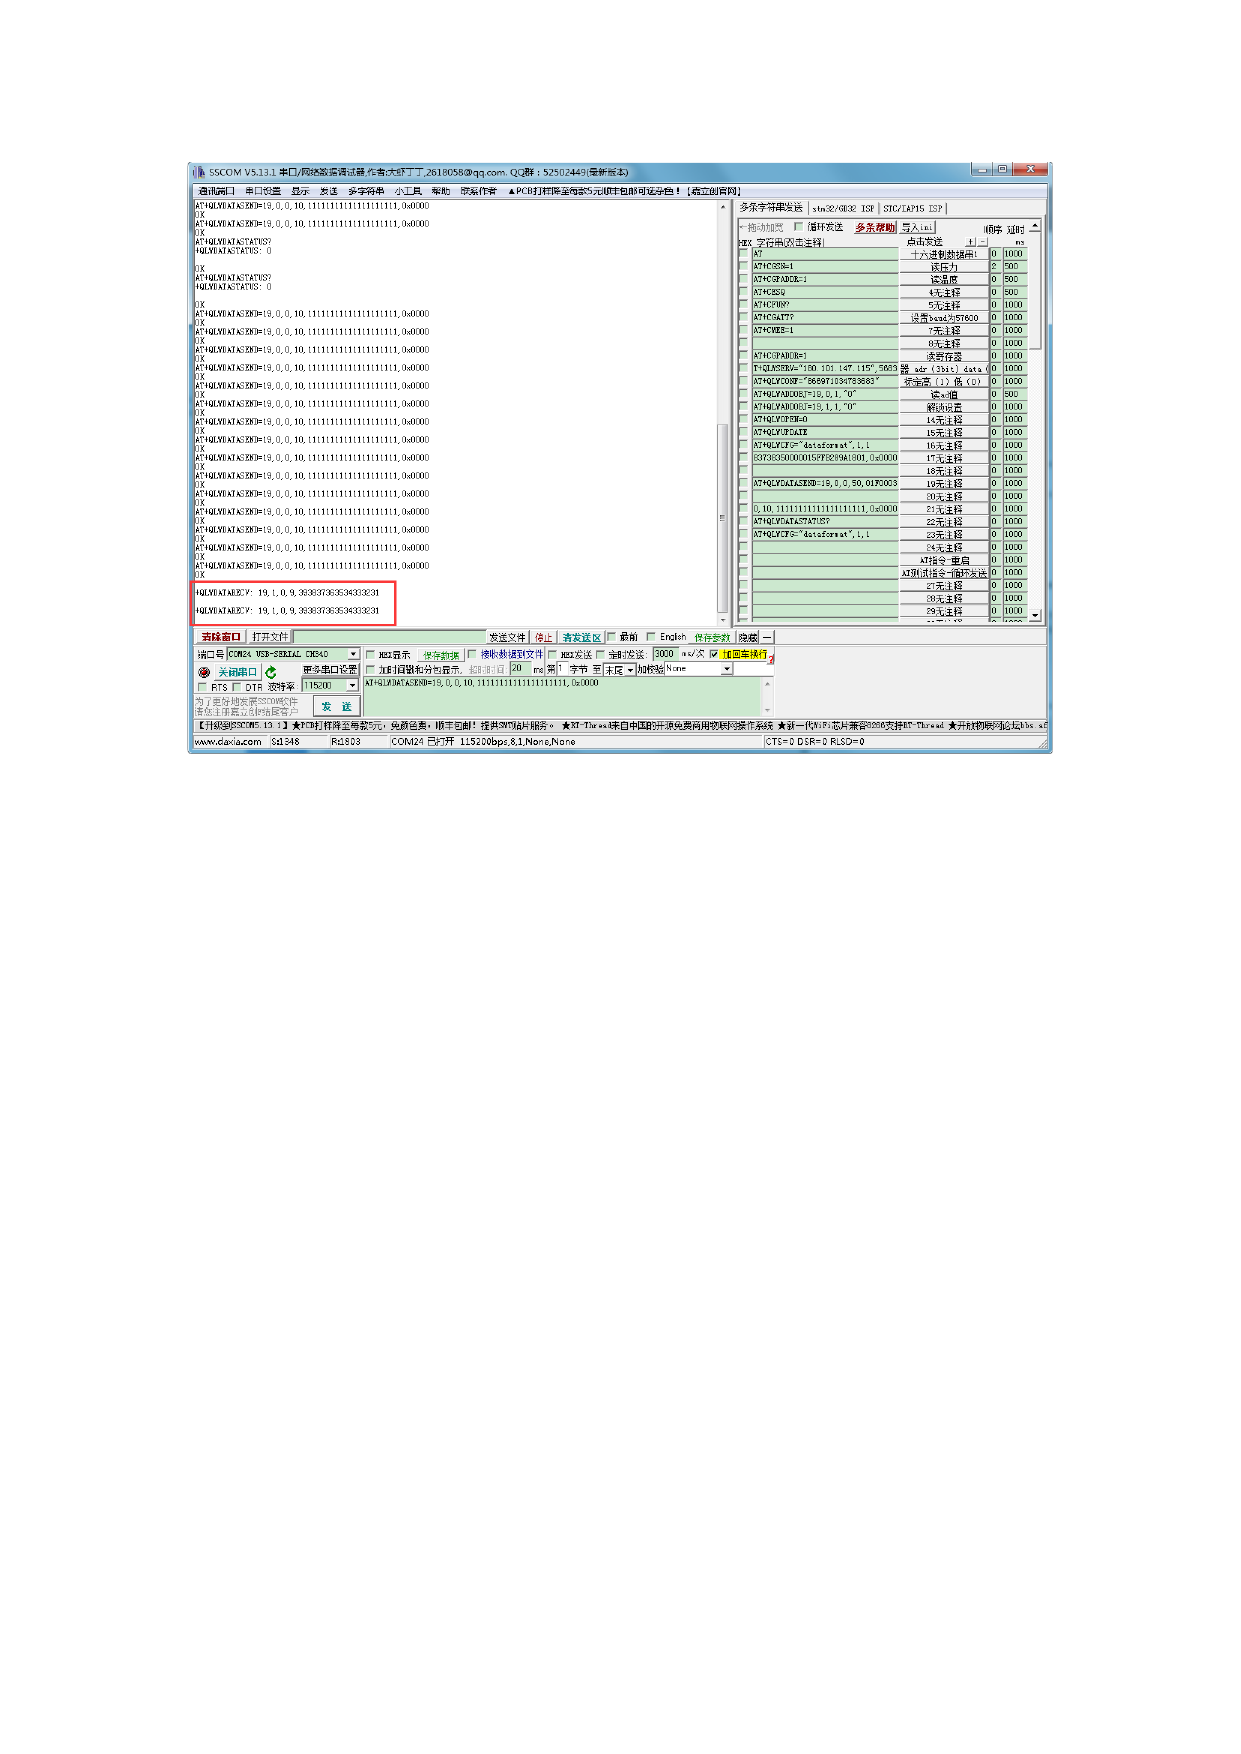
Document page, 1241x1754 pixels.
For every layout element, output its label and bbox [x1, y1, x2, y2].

picture [187, 162, 1053, 754]
